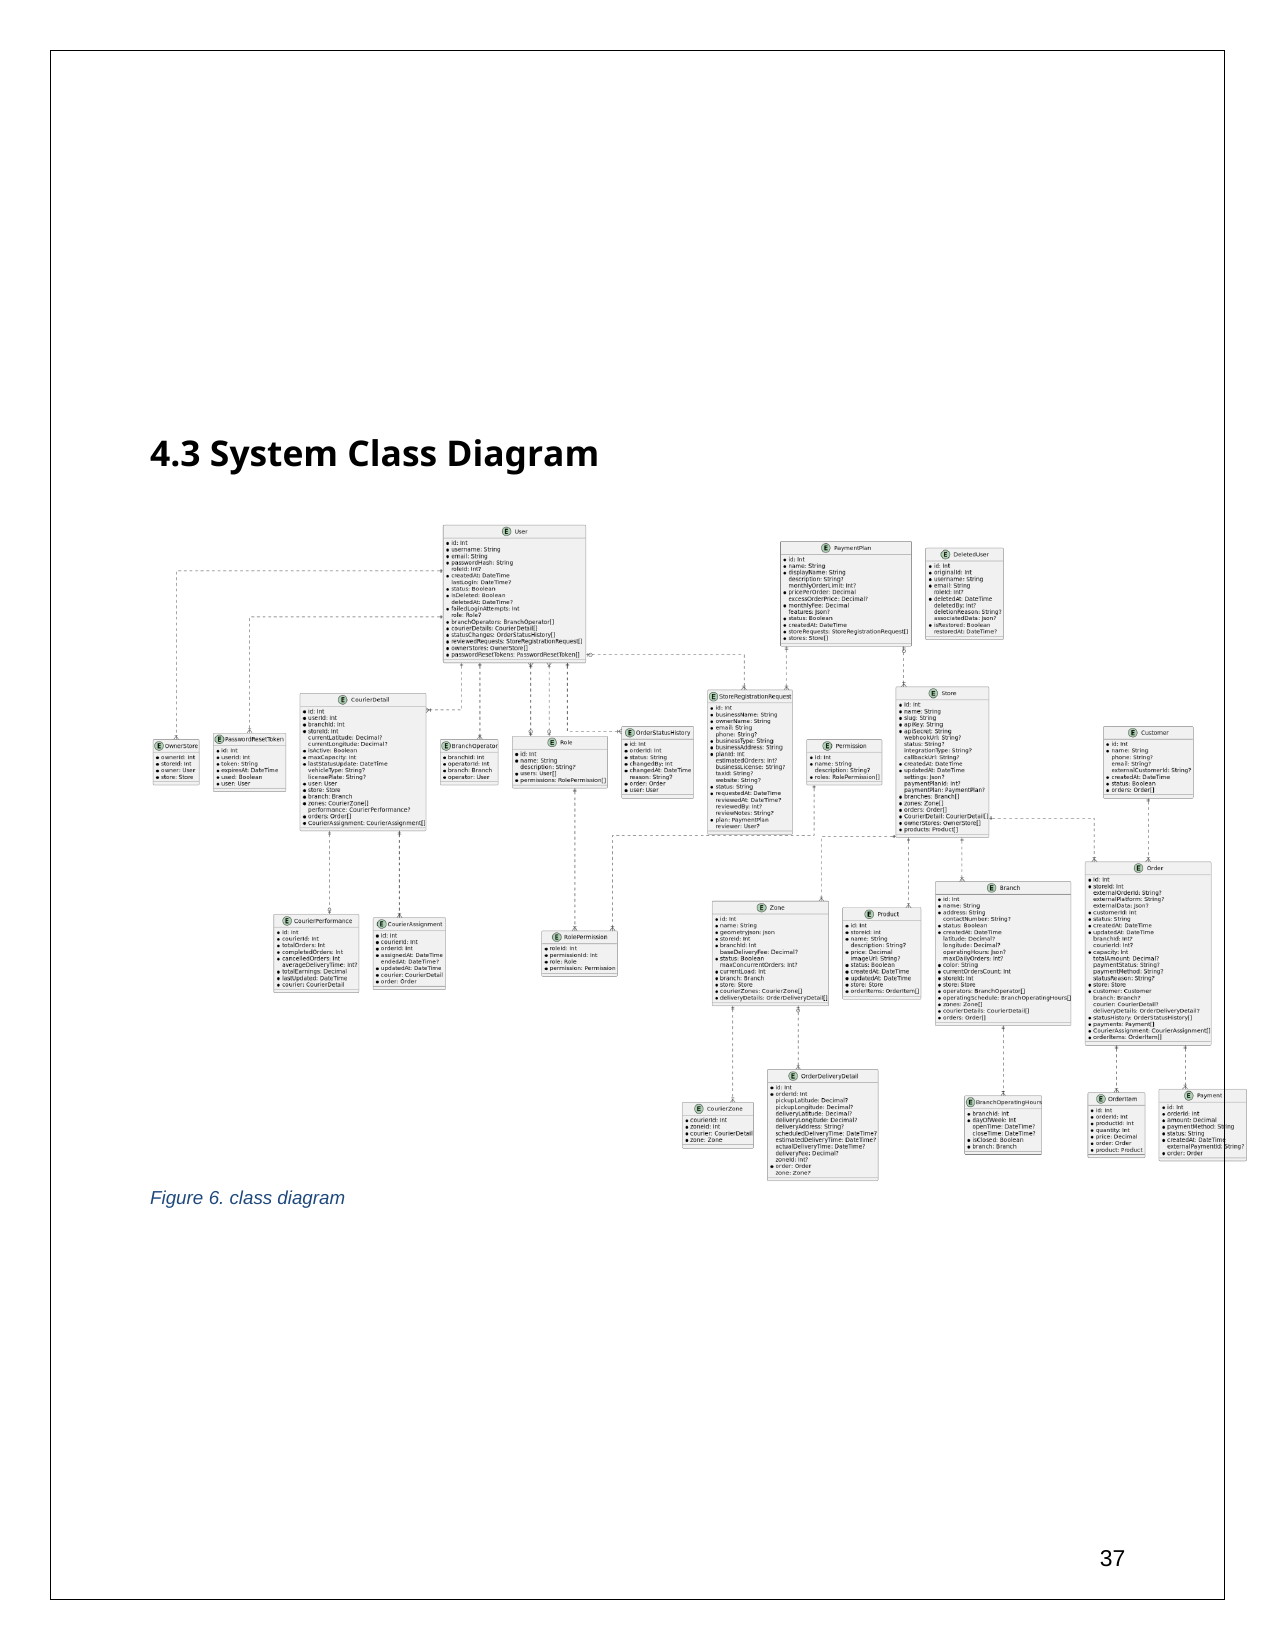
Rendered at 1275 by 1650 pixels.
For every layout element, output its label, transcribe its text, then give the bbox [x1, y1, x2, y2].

picture [150, 522, 1224, 1183]
picture [1225, 522, 1249, 1183]
subtitle 4.3 System Class Diagram [150, 429, 1125, 477]
text Figure 6. class diagram [150, 1187, 1125, 1208]
